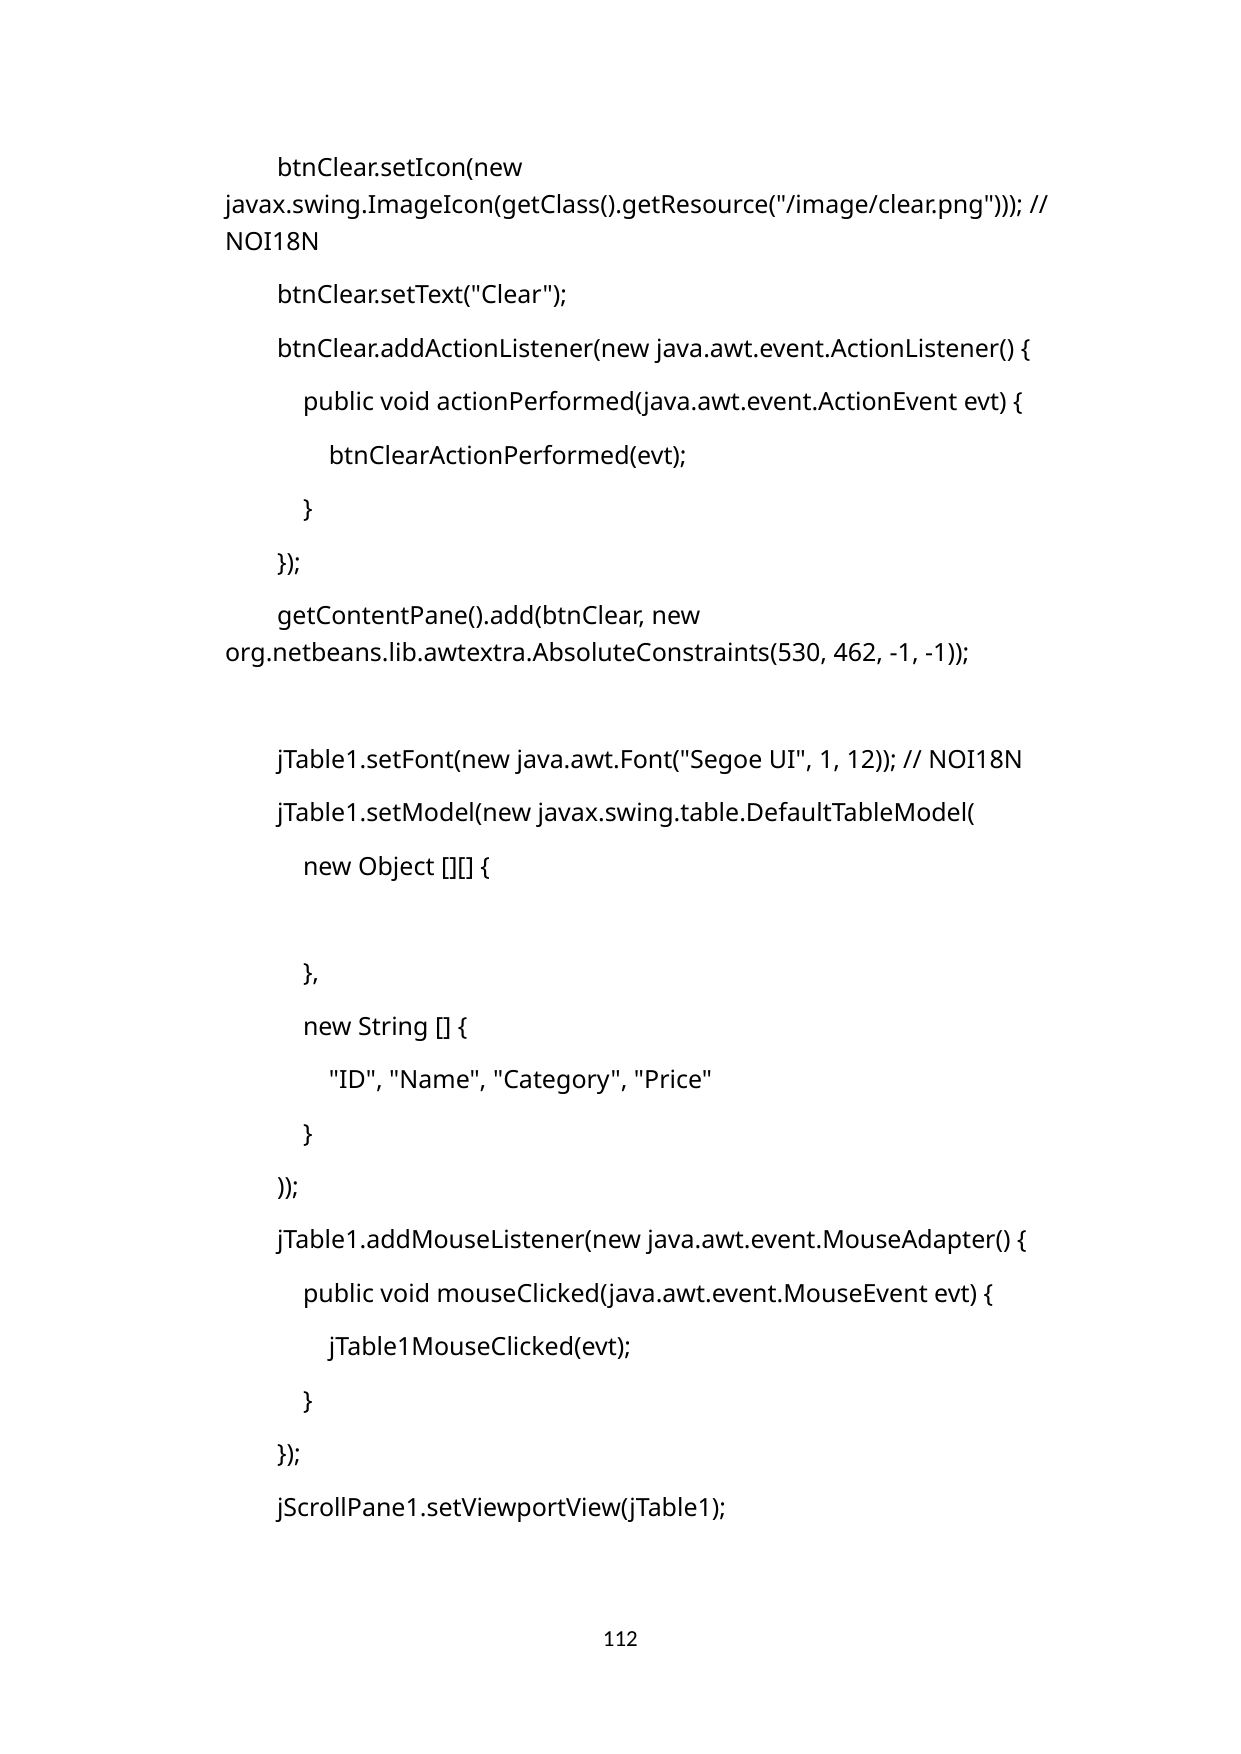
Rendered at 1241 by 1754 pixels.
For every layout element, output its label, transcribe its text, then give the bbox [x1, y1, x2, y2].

text btnClear.setIcon(new javax.swing.ImageIcon(getClass().getResource("/image/clear.png"))); // NOI18N [225, 150, 1090, 258]
text "ID", "Name", "Category", "Price" [225, 1062, 1090, 1096]
text jTable1.addMouseListener(new java.awt.event.MouseAdapter() { [225, 1222, 1090, 1256]
text btnClear.addActionListener(new java.awt.event.ActionListener() { [225, 330, 1090, 364]
text public void mouseClicked(java.awt.event.MouseEvent evt) { [225, 1276, 1090, 1310]
text }); [225, 544, 1090, 578]
text getContentPane().add(btnClear, new org.netbeans.lib.awtextra.AbsoluteConstraints(530, 462, -1, -1)); [225, 598, 1090, 668]
text new String [] { [225, 1008, 1090, 1042]
text jScrollPane1.setViewportView(jTable1); [225, 1489, 1090, 1523]
text } [225, 491, 1090, 525]
text jTable1.setFont(new java.awt.Font("Segoe UI", 1, 12)); // NOI18N [225, 741, 1090, 775]
text new Object [][] { [225, 848, 1090, 882]
text } [225, 1115, 1090, 1149]
text btnClearActionPerformed(evt); [225, 437, 1090, 471]
text public void actionPerformed(java.awt.event.ActionEvent evt) { [225, 384, 1090, 418]
text jTable1MouseClicked(evt); [225, 1329, 1090, 1363]
text )); [225, 1169, 1090, 1203]
text } [225, 1382, 1090, 1417]
text }, [225, 955, 1090, 989]
text jTable1.setModel(new javax.swing.table.DefaultTableModel( [225, 795, 1090, 829]
text }); [225, 1436, 1090, 1470]
text btnClear.setText("Clear"); [225, 277, 1090, 311]
